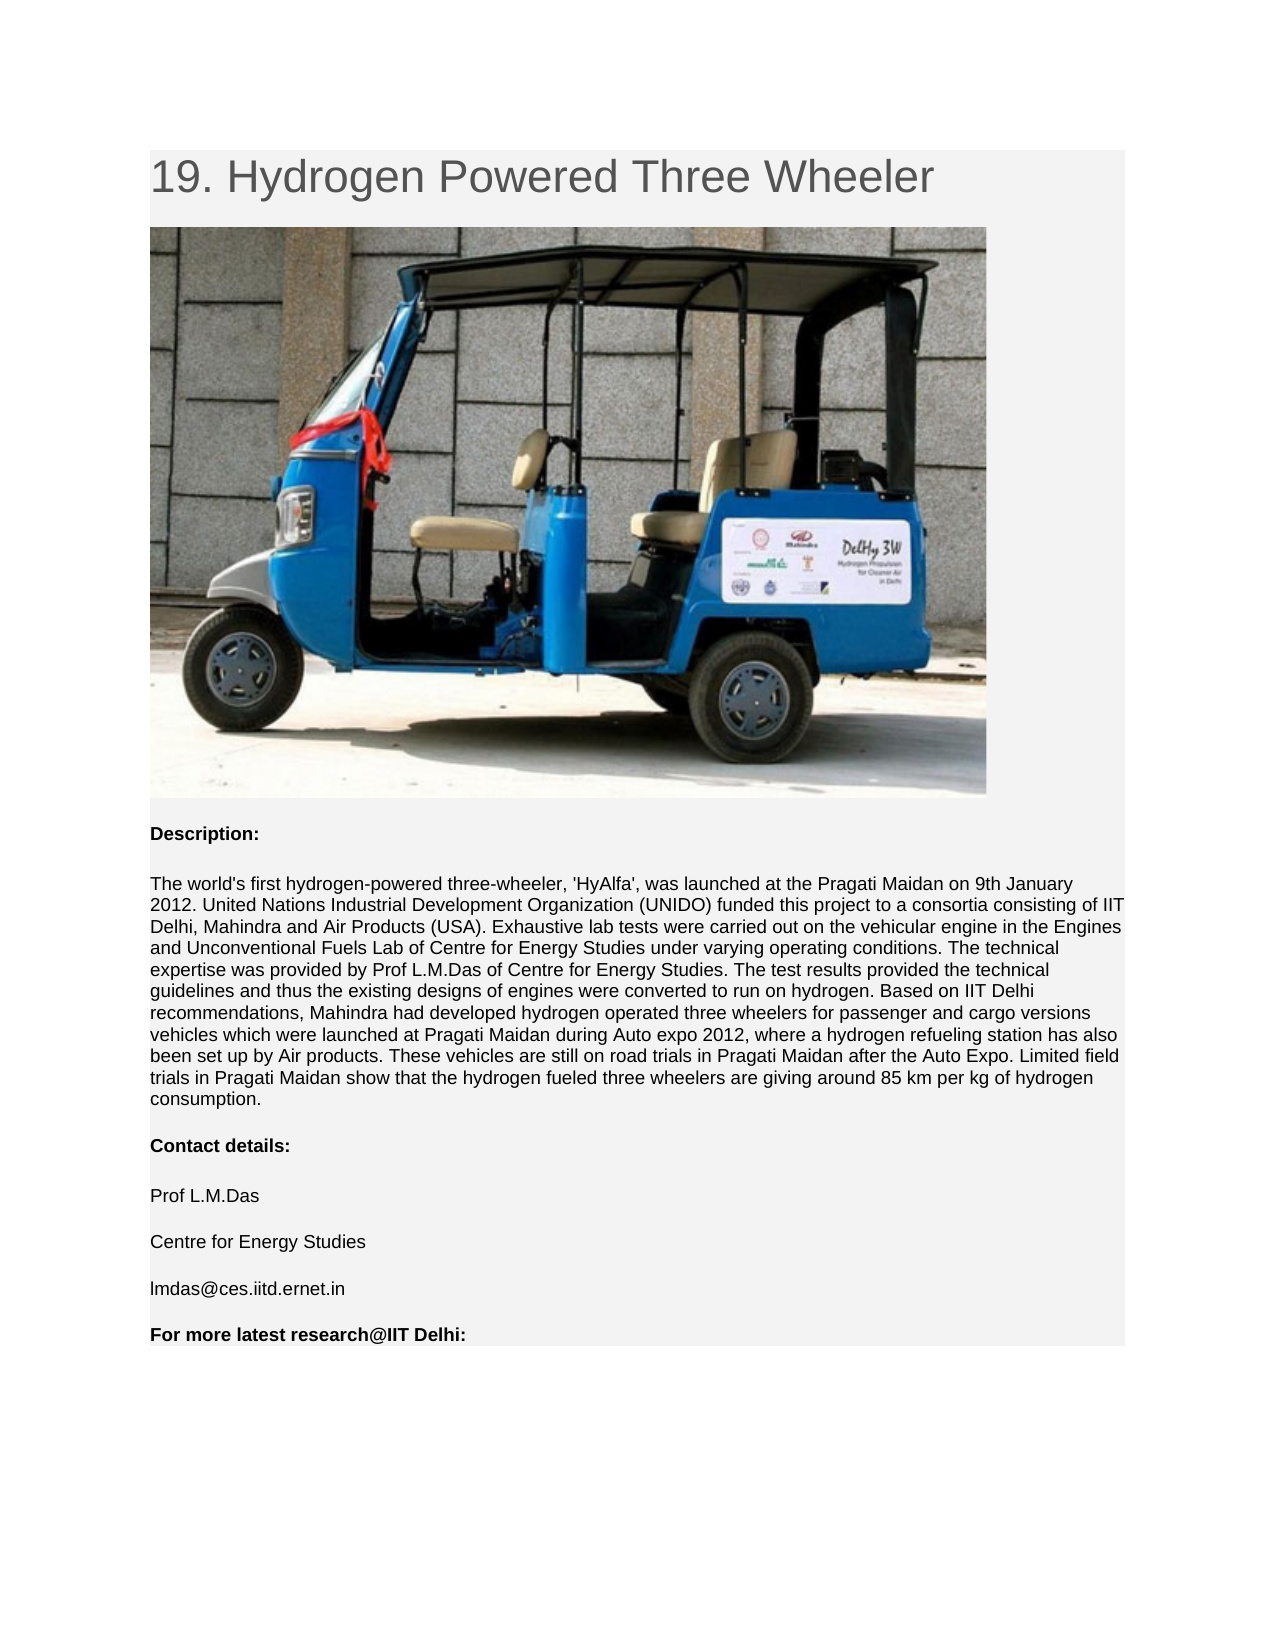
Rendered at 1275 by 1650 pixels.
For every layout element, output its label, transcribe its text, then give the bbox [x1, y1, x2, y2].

text lmdas@ces.iitd.ernet.in [150, 1278, 1125, 1299]
text Prof L.M.Das [150, 1184, 1125, 1206]
text The world's first hydrogen-powered three-wheeler, 'HyAlfa', was launched at the Pragati Maidan on 9th January 2012. United Nations Industrial Development Organization (UNIDO) funded this project to a consortia consisting of IIT Delhi, Mahindra and Air Products (USA). Exhaustive lab tests were carried out on the vehicular engine in the Engines and Unconventional Fuels Lab of Centre for Energy Studies under varying operating conditions. The technical expertise was provided by Prof L.M.Das of Centre for Energy Studies. The test results provided the technical guidelines and thus the existing designs of engines were converted to run on hydrogen. Based on IIT Delhi recommendations, Mahindra had developed hydrogen operated three wheelers for passenger and cargo versions vehicles which were launched at Pragati Maidan during Auto expo 2012, where a hydrogen refueling station has also been set up by Air products. These vehicles are still on road trials in Pragati Maidan after the Auto Expo. Limited field trials in Pragati Maidan show that the hydrogen fueled three wheelers are giving around 85 km per kg of hydrogen consumption. [150, 872, 1125, 1110]
text Contact details: [150, 1135, 1125, 1156]
picture [150, 227, 987, 798]
text Centre for Energy Studies [150, 1231, 1125, 1253]
text Description: [150, 823, 1125, 844]
subtitle 19. Hydrogen Powered Three Wheeler [150, 150, 1125, 203]
text For more latest research@IIT Delhi: [150, 1324, 1125, 1346]
